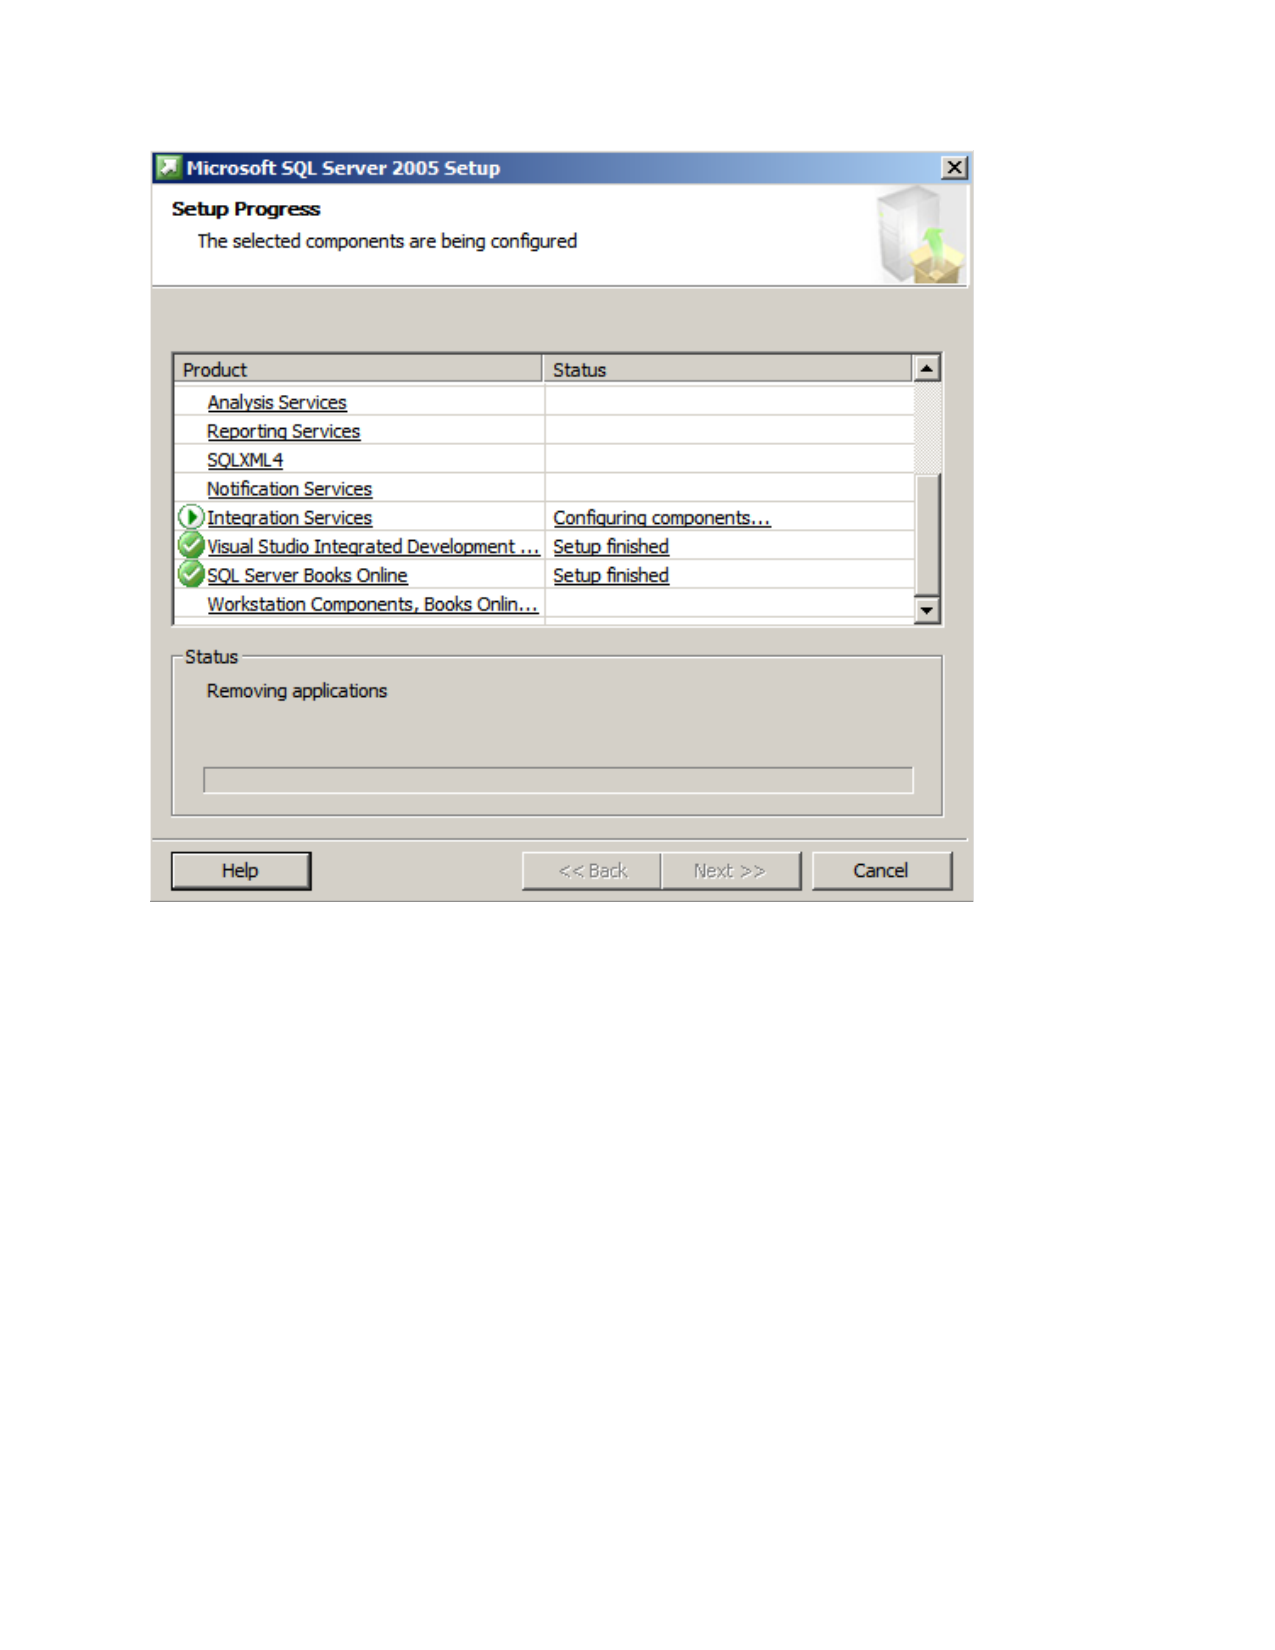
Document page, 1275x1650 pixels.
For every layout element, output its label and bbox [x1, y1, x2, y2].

picture [150, 150, 974, 902]
